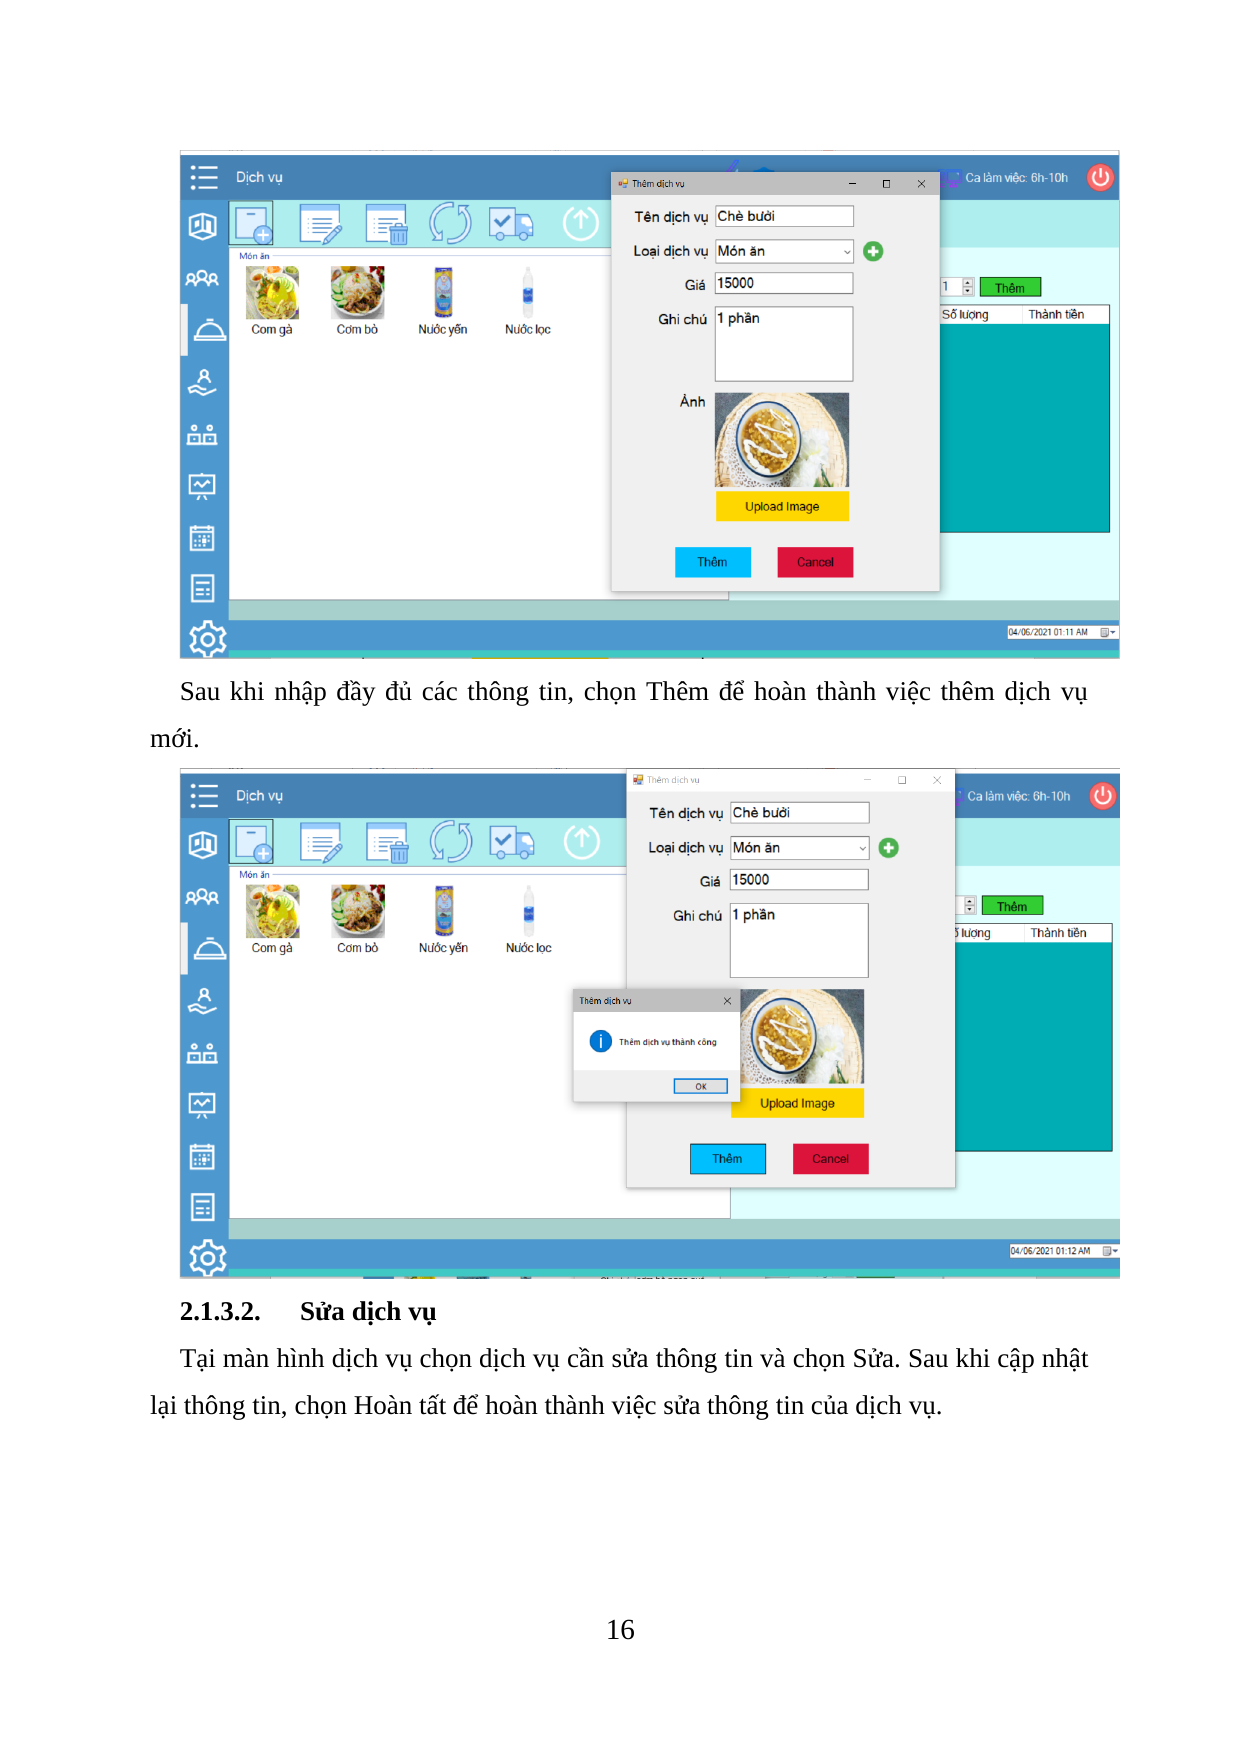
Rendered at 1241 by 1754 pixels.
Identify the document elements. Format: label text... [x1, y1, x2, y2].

list Sửa dịch vụ [150, 1295, 1090, 1327]
list Tại màn hình dịch vụ chọn dịch vụ cần sửa thông tin và chọn Sửa. Sau khi cập nhật lại thông tin, chọn Hoàn tất để hoàn thành việc sửa thông tin của dịch vụ. [150, 1342, 1090, 1420]
list Sau khi nhập đầy đủ các thông tin, chọn Thêm để hoàn thành việc thêm dịch vụ mới. [150, 675, 1090, 753]
picture [179, 768, 1120, 1279]
picture [179, 150, 1120, 659]
